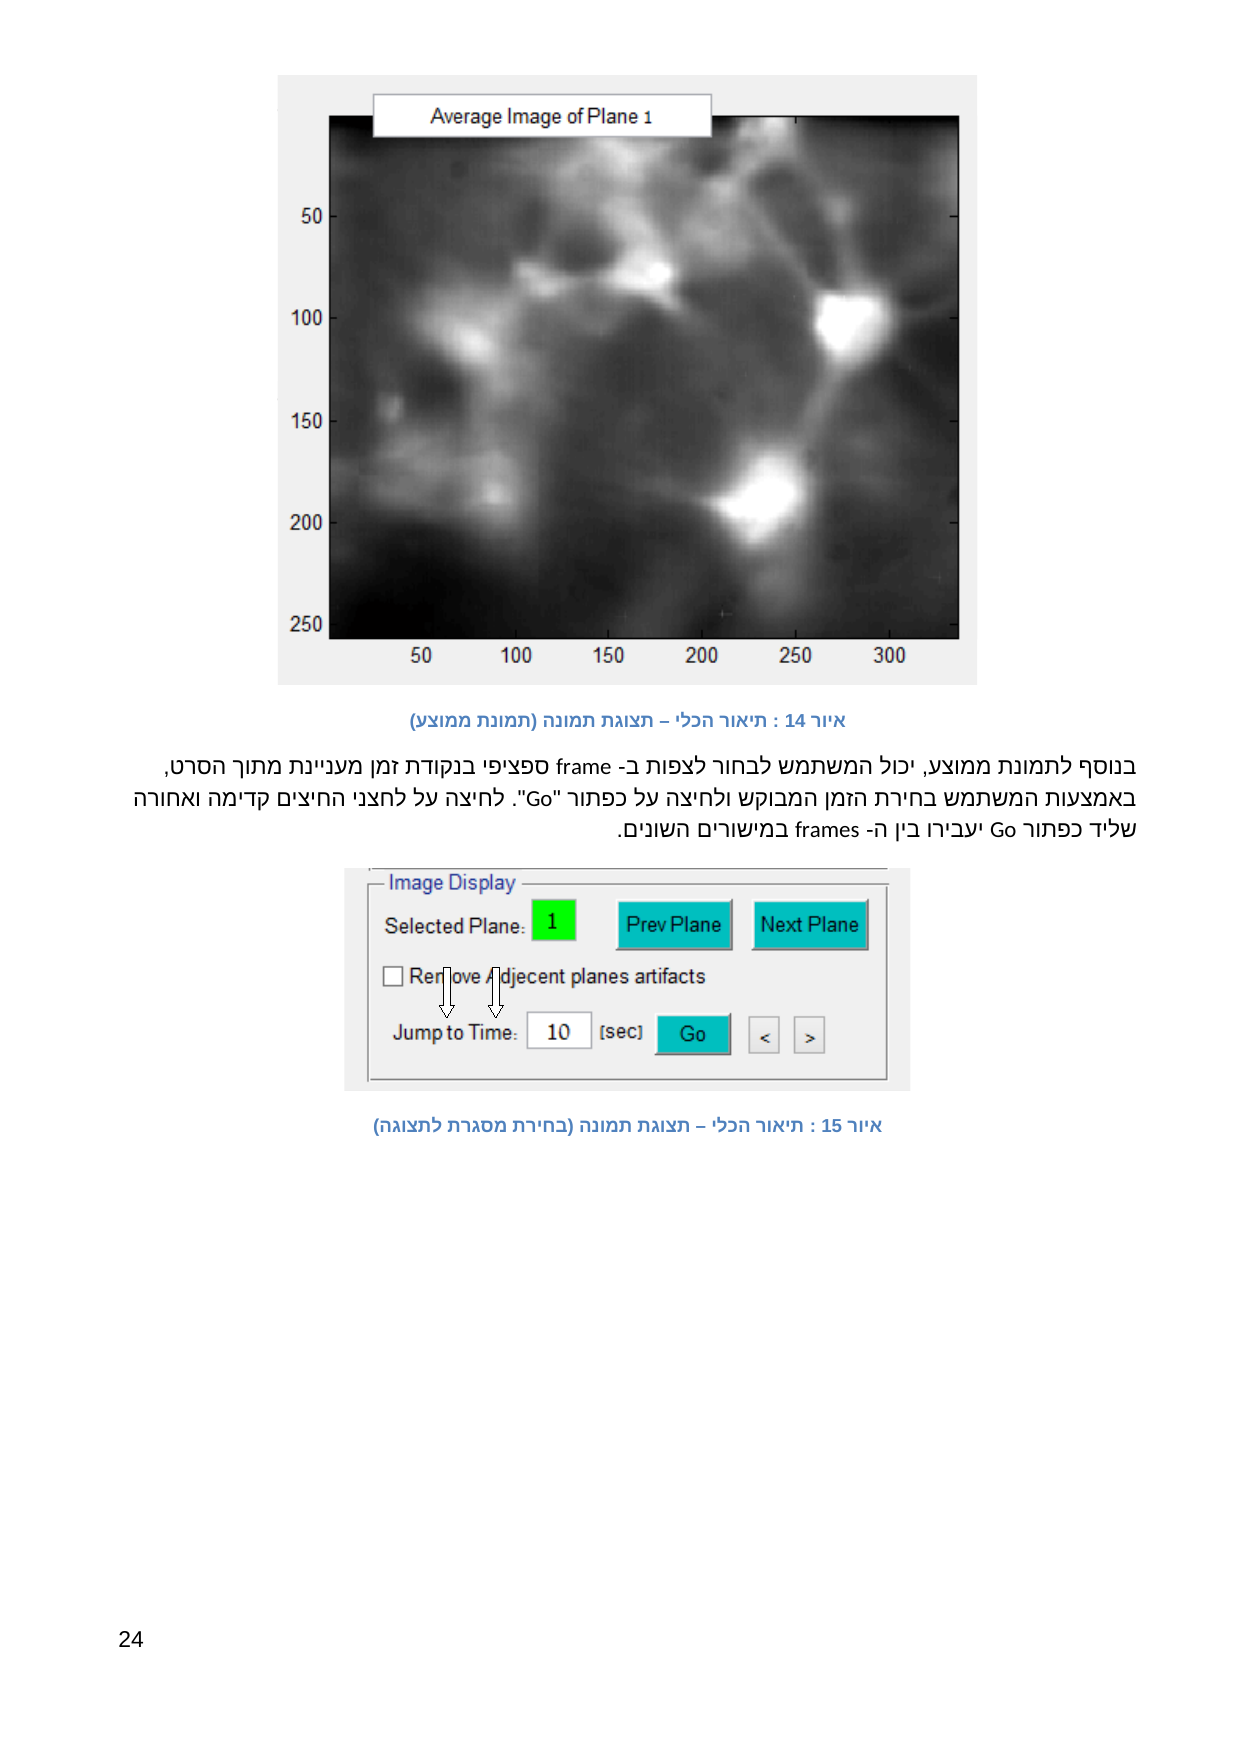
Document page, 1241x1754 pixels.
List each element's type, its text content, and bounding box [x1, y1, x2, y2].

text בנוסף לתמונת ממוצע, יכול המשתמש לבחור לצפות ב- frame ספציפי בנקודת זמן מעניינת מתוך הסרט, באמצעות המשתמש בחירת הזמן המבוקש ולחיצה על כפתור "Go". לחיצה על לחצני החיצים קדימה ואחורה שליד כפתור Go יעבירו בין ה- frames במישורים השונים. [118, 752, 1137, 844]
text איור 14 : תיאור הכלי – תצוגת תמונה (תמונת ממוצע) [118, 709, 1137, 731]
picture [277, 75, 978, 685]
text איור 15 : תיאור הכלי – תצוגת תמונה (בחירת מסגרת לתצוגה) [118, 1115, 1137, 1137]
picture [344, 868, 911, 1091]
